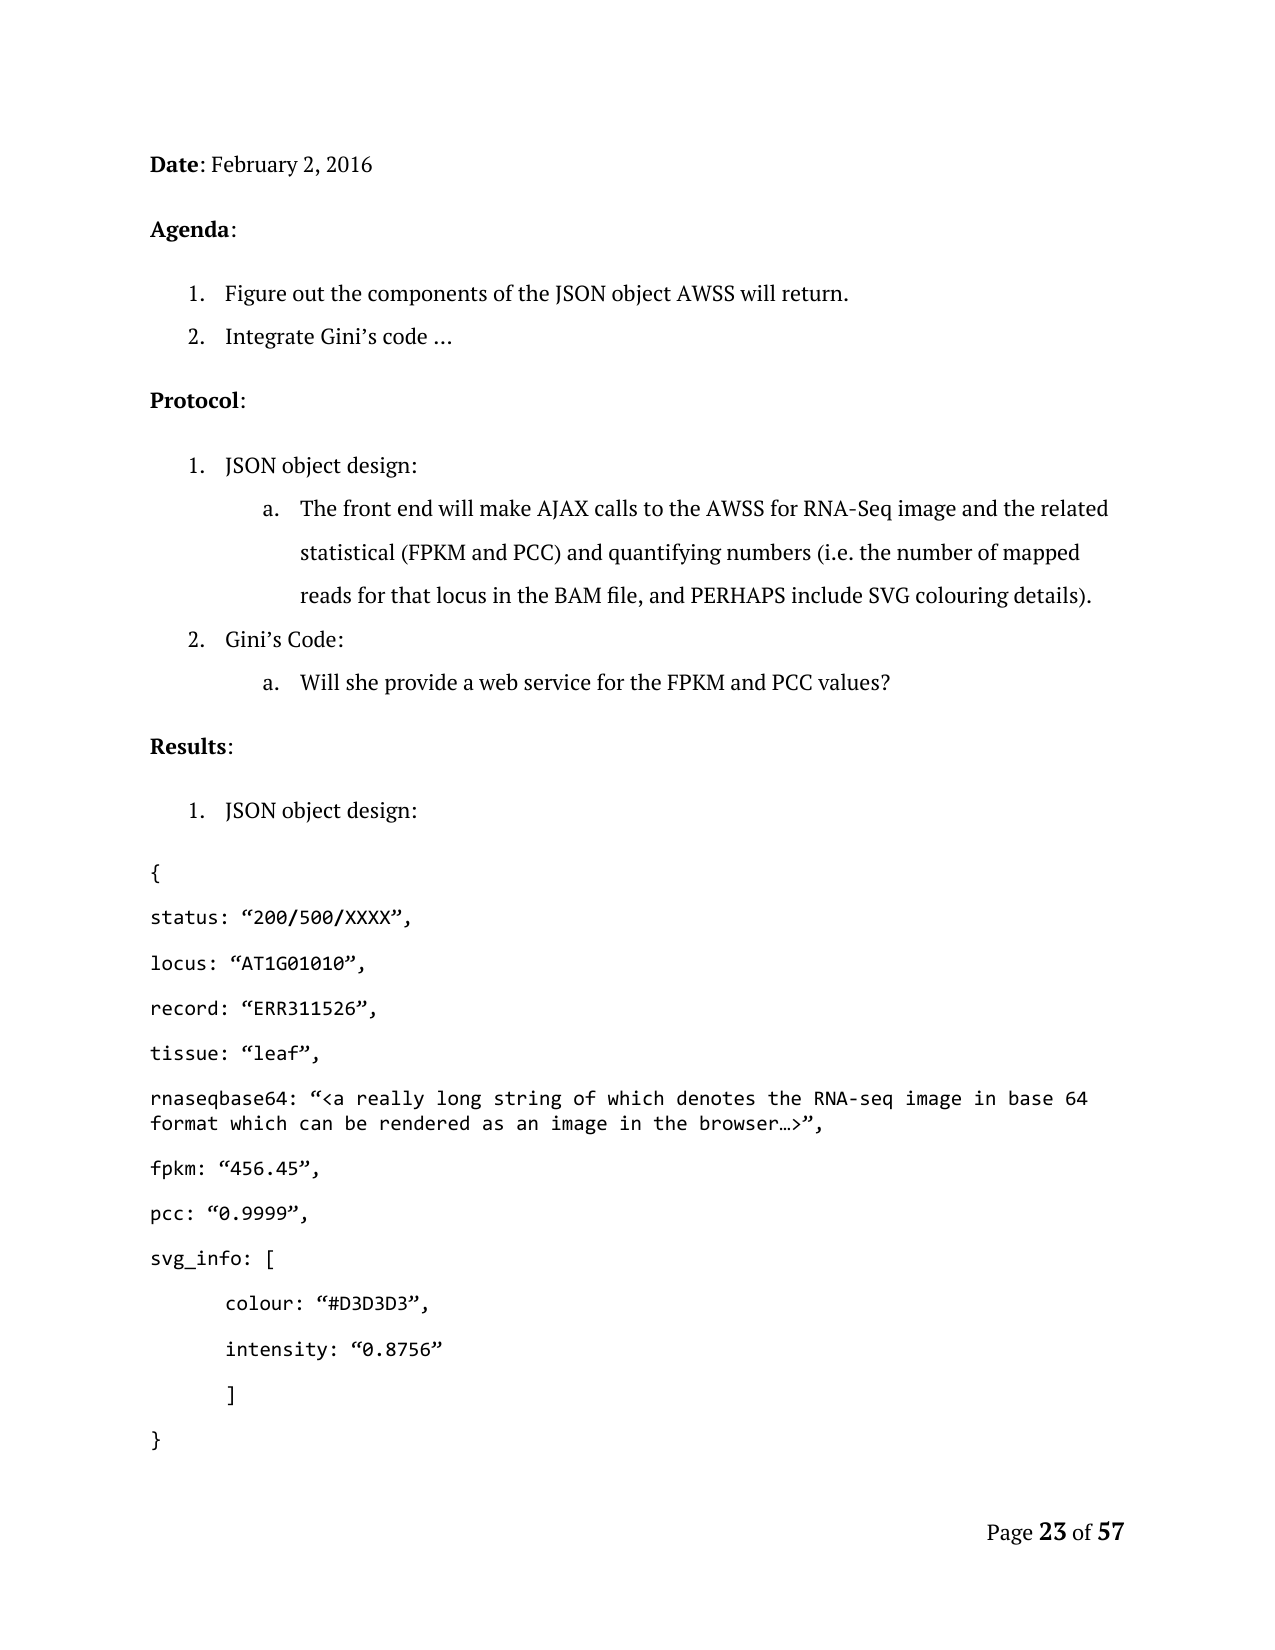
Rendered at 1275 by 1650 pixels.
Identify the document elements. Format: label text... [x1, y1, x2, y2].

text intensity: “0.8756” [150, 1337, 1125, 1361]
text colour: “#D3D3D3”, [150, 1292, 1125, 1316]
text { [150, 861, 1125, 885]
text Date: February 2, 2016 [150, 150, 1125, 179]
list JSON object design: [187, 451, 1125, 479]
text } [150, 1427, 1125, 1452]
text ] [150, 1382, 1125, 1407]
text status: “200/500/XXXX”, [150, 906, 1125, 930]
list JSON object design: [187, 796, 1125, 825]
text rnaseqbase64: “<a really long string of which denotes the RNA-seq image in base 64 format which can be rendered as an image in the browser…>”, [150, 1087, 1125, 1135]
list Gini’s Code: [187, 624, 1125, 653]
list The front end will make AJAX calls to the AWSS for RNA-Seq image and the related statistical (FPKM and PCC) and quantifying numbers (i.e. the number of mapped reads for that locus in the BAM file, and PERHAPS include SVG colouring details). [262, 494, 1125, 610]
text tissue: “leaf”, [150, 1041, 1125, 1066]
text record: “ERR311526”, [150, 996, 1125, 1021]
text pcc: “0.9999”, [150, 1201, 1125, 1226]
text Results: [150, 732, 1125, 761]
list Integrate Gini’s code … [187, 322, 1125, 351]
list Will she provide a web service for the FPKM and PCC values? [262, 668, 1125, 697]
text Agenda: [150, 214, 1125, 243]
text locus: “AT1G01010”, [150, 951, 1125, 975]
list Figure out the components of the JSON object AWSS will return. [187, 278, 1125, 307]
text svg_info: [ [150, 1247, 1125, 1271]
text fpkm: “456.45”, [150, 1156, 1125, 1181]
text Protocol: [150, 386, 1125, 415]
